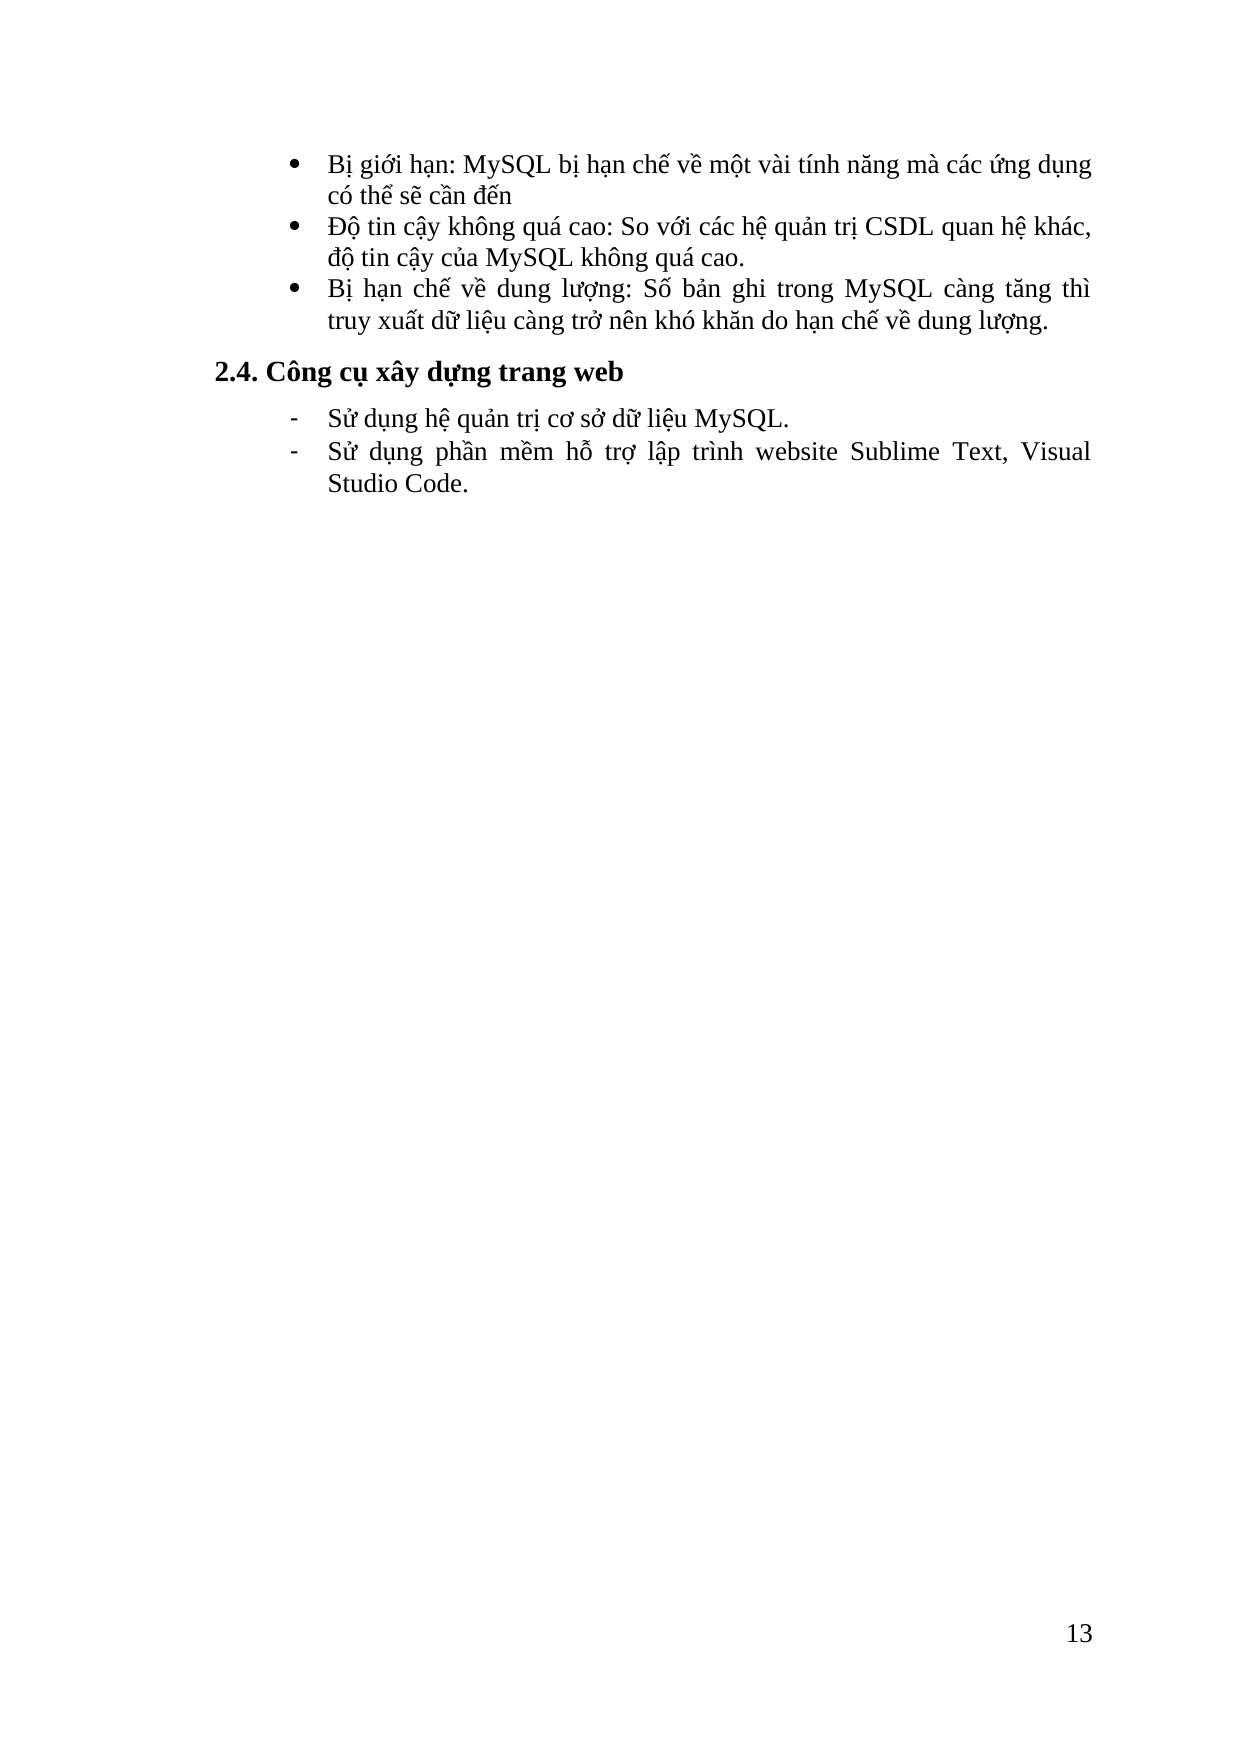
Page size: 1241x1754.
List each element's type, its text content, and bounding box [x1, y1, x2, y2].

list Bị giới hạn: MySQL bị hạn chế về một vài tính năng mà các ứng dụng có thể sẽ cần đến [290, 148, 1092, 210]
list Độ tin cậy không quá cao: So với các hệ quản trị CSDL quan hệ khác, độ tin cậy của MySQL không quá cao. [290, 210, 1092, 272]
list Sử dụng phần mềm hỗ trợ lập trình website Sublime Text, Visual Studio Code. [290, 434, 1092, 499]
list Sử dụng hệ quản trị cơ sở dữ liệu MySQL. [290, 402, 1092, 434]
subtitle Công cụ xây dựng trang web [214, 352, 1092, 389]
list Bị hạn chế về dung lượng: Số bản ghi trong MySQL càng tăng thì truy xuất dữ liệu càng trở nên khó khăn do hạn chế về dung lượng. [290, 272, 1092, 335]
